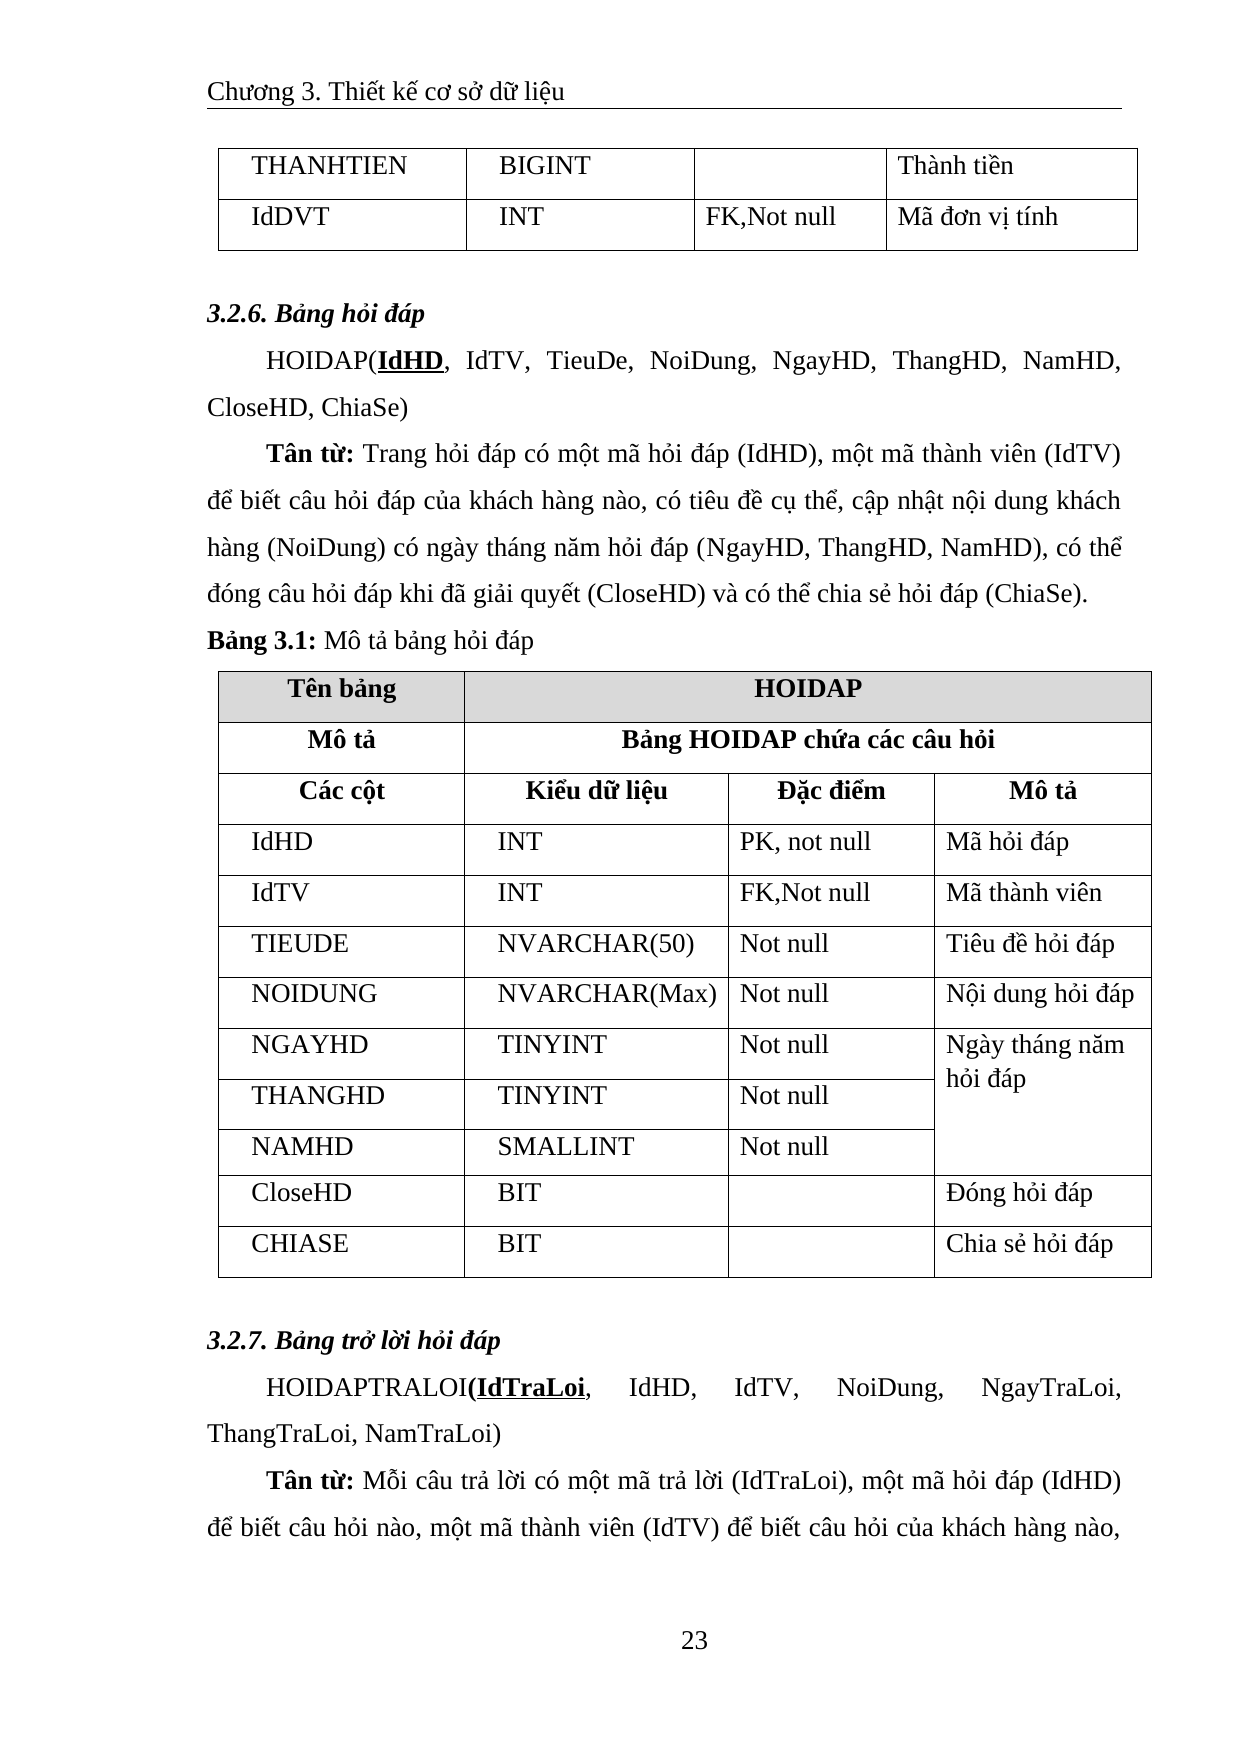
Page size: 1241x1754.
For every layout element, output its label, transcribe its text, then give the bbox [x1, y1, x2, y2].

table_cell Bảng HOIDAP chứa các câu hỏi [465, 723, 1151, 773]
text Bảng trở lời hỏi đáp [207, 1324, 1122, 1355]
table_cell [729, 1227, 934, 1277]
table_cell Chia sẻ hỏi đáp [935, 1227, 1151, 1277]
table_cell Tiêu đề hỏi đáp [935, 927, 1151, 977]
table_cell Nội dung hỏi đáp [935, 978, 1151, 1027]
table_cell Mã thành viên [935, 876, 1151, 926]
text Tân từ: Trang hỏi đáp có một mã hỏi đáp (IdHD), một mã thành viên (IdTV) để biết câu hỏi đáp của khách hàng nào, có tiêu đề cụ thể, cập nhật nội dung khách hàng (NoiDung) có ngày tháng năm hỏi đáp (NgayHD, ThangHD, NamHD), có thể đóng câu hỏi đáp khi đã giải quyết (CloseHD) và có thể chia sẻ hỏi đáp (ChiaSe). [207, 438, 1122, 609]
table_cell INT [465, 876, 728, 926]
table_cell Đặc điểm [729, 774, 934, 824]
table_cell [729, 1176, 934, 1226]
table_cell TINYINT [465, 1080, 728, 1129]
table_cell SMALLINT [465, 1130, 728, 1175]
table_cell [695, 149, 886, 199]
table_cell IdHD [219, 825, 464, 875]
table_cell NGAYHD [219, 1029, 464, 1078]
text HOIDAPTRALOI(IdTraLoi, IdHD, IdTV, NoiDung, NgayTraLoi, ThangTraLoi, NamTraLoi) [207, 1371, 1122, 1449]
table_cell FK,Not null [695, 200, 886, 250]
table_cell Các cột [219, 774, 464, 824]
table_cell TINYINT [465, 1029, 728, 1078]
table_header HOIDAP [465, 672, 1151, 722]
table_cell THANHTIEN [219, 149, 466, 199]
table_cell Kiểu dữ liệu [465, 774, 728, 824]
table_cell Ngày tháng năm hỏi đáp [935, 1029, 1151, 1175]
table_cell BIT [465, 1176, 728, 1226]
table_cell BIGINT [467, 149, 694, 199]
table_cell Mô tả [935, 774, 1151, 824]
table_cell Đóng hỏi đáp [935, 1176, 1151, 1226]
table_cell IdDVT [219, 200, 466, 250]
table_cell CloseHD [219, 1176, 464, 1226]
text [207, 1464, 1122, 1542]
table_cell NVARCHAR(Max) [465, 978, 728, 1027]
table_cell INT [467, 200, 694, 250]
table_cell Not null [729, 978, 934, 1027]
table_header Tên bảng [219, 672, 464, 722]
table_cell Mô tả [219, 723, 464, 773]
table_cell NOIDUNG [219, 978, 464, 1027]
table_cell NAMHD [219, 1130, 464, 1175]
table_cell Mã hỏi đáp [935, 825, 1151, 875]
table_cell PK, not null [729, 825, 934, 875]
table_cell FK,Not null [729, 876, 934, 926]
table_cell Mã đơn vị tính [887, 200, 1137, 250]
table_cell CHIASE [219, 1227, 464, 1277]
table_cell TIEUDE [219, 927, 464, 977]
table_cell Not null [729, 1130, 934, 1175]
table_cell INT [465, 825, 728, 875]
table_cell BIT [465, 1227, 728, 1277]
table_cell Not null [729, 1029, 934, 1078]
text HOIDAP(IdHD, IdTV, TieuDe, NoiDung, NgayHD, ThangHD, NamHD, CloseHD, ChiaSe) [207, 344, 1122, 422]
text Bảng hỏi đáp [207, 298, 1122, 329]
text Mô tả bảng hỏi đáp [207, 624, 1122, 655]
table_cell Not null [729, 927, 934, 977]
table_cell Not null [729, 1080, 934, 1129]
table_cell THANGHD [219, 1080, 464, 1129]
table_cell Thành tiền [887, 149, 1137, 199]
table_cell IdTV [219, 876, 464, 926]
table_cell NVARCHAR(50) [465, 927, 728, 977]
